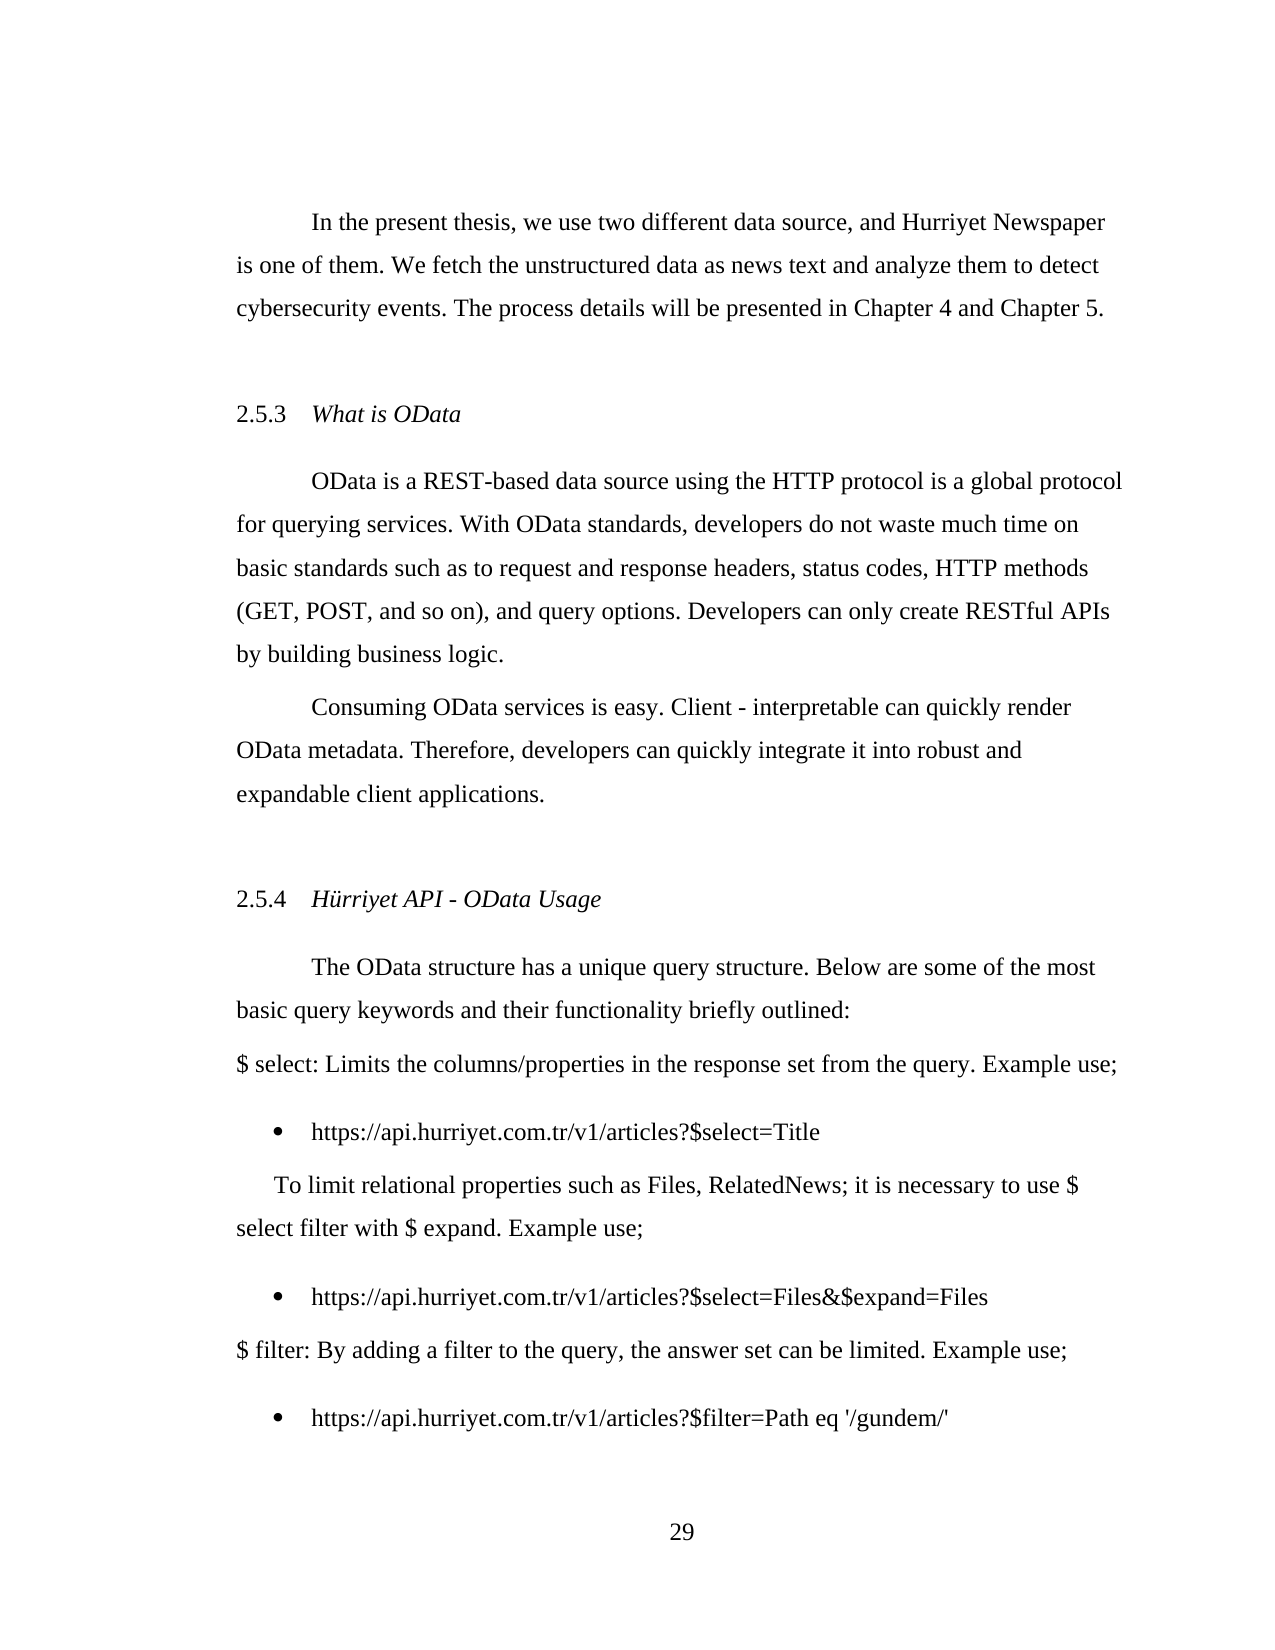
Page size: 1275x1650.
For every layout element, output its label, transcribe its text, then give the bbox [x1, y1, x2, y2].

text In the present thesis, we use two different data source, and Hurriyet Newspaper is one of them. We fetch the unstructured data as news text and analyze them to detect cybersecurity events. The process details will be presented in Chapter 4 and Chapter 5. [236, 207, 1127, 322]
text Consuming OData services is easy. Client - interpretable can quickly render OData metadata. Therefore, developers can quickly integrate it into robust and expandable client applications. [236, 692, 1127, 807]
list https://api.hurriyet.com.tr/v1/articles?$select=Files&$expand=Files [274, 1282, 1127, 1310]
text $ select: Limits the columns/properties in the response set from the query. Example use; [236, 1049, 1127, 1077]
subtitle What is OData [236, 402, 1127, 427]
list https://api.hurriyet.com.tr/v1/articles?$filter=Path eq '/gundem/' [274, 1403, 1127, 1432]
text $ filter: By adding a filter to the query, the answer set can be limited. Example use; [236, 1335, 1127, 1364]
text OData is a REST-based data source using the HTTP protocol is a global protocol for querying services. With OData standards, developers do not waste much time on basic standards such as to request and response headers, status codes, HTTP methods (GET, POST, and so on), and query options. Developers can only create RESTful APIs by building business logic. [236, 466, 1127, 668]
text The OData structure has a unique query structure. Below are some of the most basic query keywords and their functionality briefly outlined: [236, 952, 1127, 1024]
subtitle Hürriyet API - OData Usage [236, 888, 1127, 913]
list https://api.hurriyet.com.tr/v1/articles?$select=Title [274, 1117, 1127, 1146]
text To limit relational properties such as Files, RelatedNews; it is necessary to use $ select filter with $ expand. Example use; [236, 1170, 1127, 1242]
